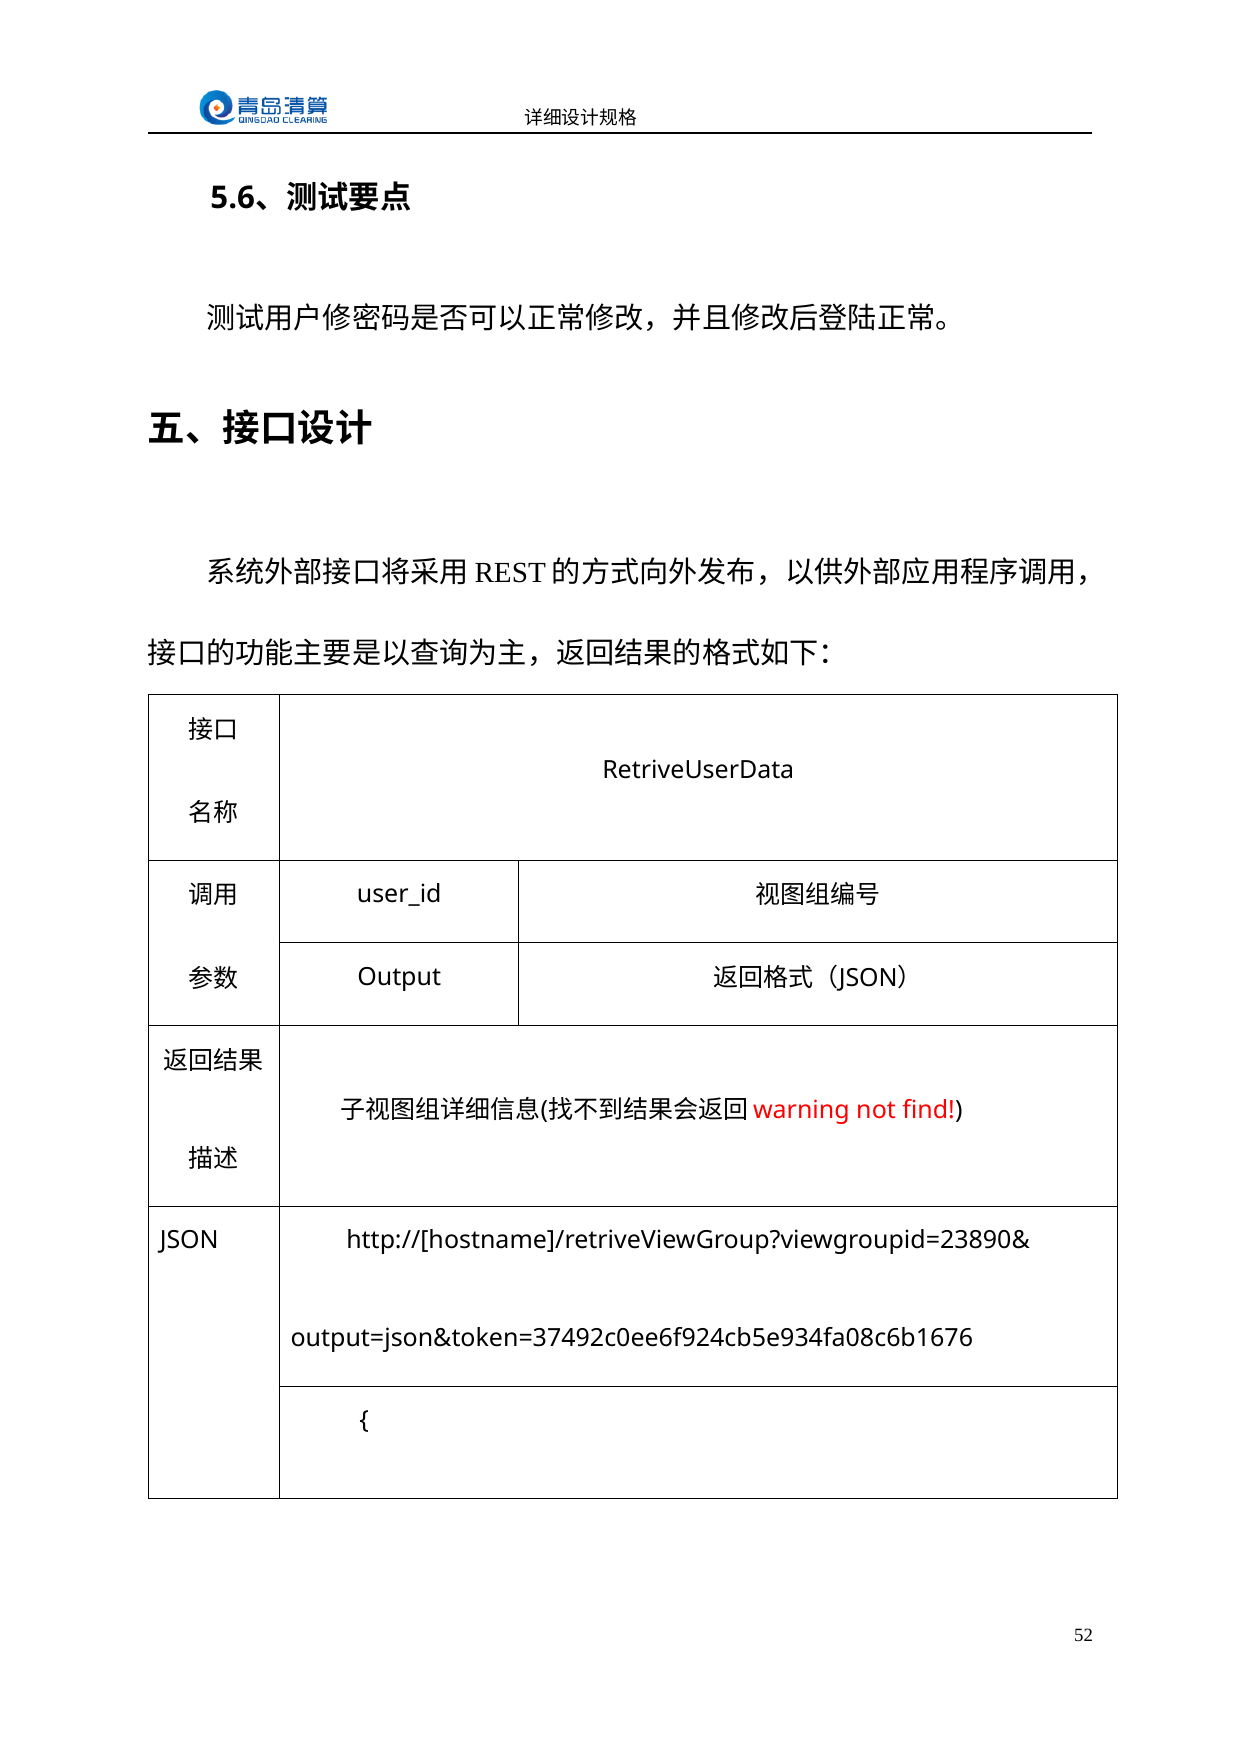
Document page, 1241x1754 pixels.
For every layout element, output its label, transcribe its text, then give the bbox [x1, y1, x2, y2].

table_cell 返回结果描述 [149, 1026, 279, 1206]
table_header 接口 名称 [149, 695, 279, 859]
table_cell 子视图组详细信息(找不到结果会返回warning not find!) [280, 1026, 1117, 1206]
table_header RetriveUserData [280, 695, 1117, 859]
picture [197, 88, 327, 125]
table_cell Output [280, 943, 518, 1025]
table_cell http://[hostname]/retriveViewGroup?viewgroupid=23890& output=json&token=37492c0ee6f924cb5e934fa08c6b1676 [280, 1207, 1117, 1386]
table_cell 返回格式（JSON） [519, 943, 1117, 1025]
table_cell user_id [280, 861, 518, 942]
text 测试用户修密码是否可以正常修改，并且修改后登陆正常。 [148, 284, 1092, 349]
table_cell JSON [149, 1207, 279, 1498]
subtitle 五、接口设计 [148, 393, 1092, 458]
table_cell 视图组编号 [519, 861, 1117, 942]
text 系统外部接口将采用REST的方式向外发布，以供外部应用程序调用，接口的功能主要是以查询为主，返回结果的格式如下： [148, 537, 1092, 683]
table_cell 调用 参数 [149, 861, 279, 1025]
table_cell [280, 1387, 1117, 1498]
subtitle 5.6、测试要点 [148, 162, 1092, 227]
